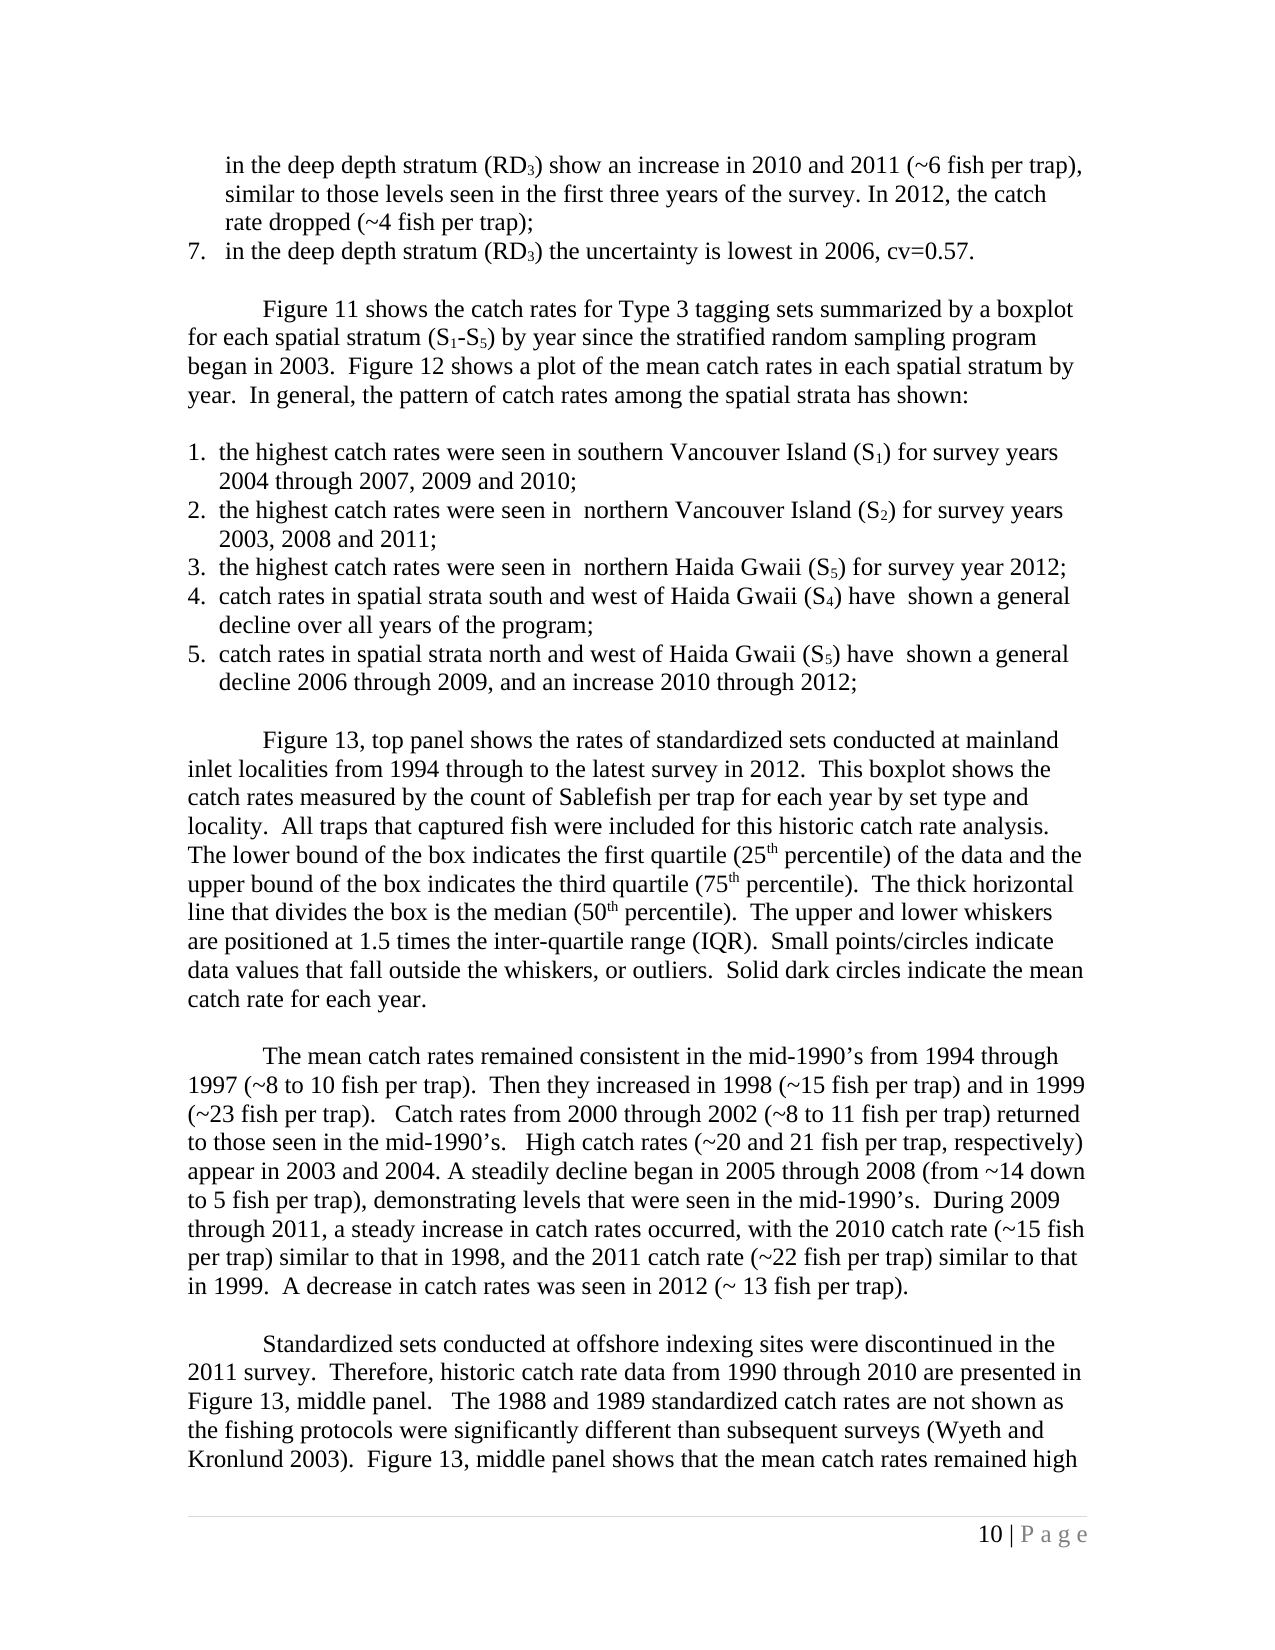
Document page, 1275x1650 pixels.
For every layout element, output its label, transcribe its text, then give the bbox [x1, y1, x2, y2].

list 2004 through 2007, 2009 and 2010; [187, 466, 1087, 495]
list rate dropped (~4 fish per trap); [187, 207, 1087, 236]
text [187, 1329, 1087, 1472]
list 2003, 2008 and 2011; [187, 524, 1087, 552]
list similar to those levels seen in the first three years of the survey. In 2012, the catch [187, 179, 1087, 207]
text 7. in the deep depth stratum (RD3) the uncertainty is lowest in 2006, cv=0.57. [187, 236, 1087, 265]
list 4. catch rates in spatial strata south and west of Haida Gwaii (S4) have shown a general [187, 581, 1087, 610]
text The mean catch rates remained consistent in the mid-1990’s from 1994 through 1997 (~8 to 10 fish per trap). Then they increased in 1998 (~15 fish per trap) and in 1999 (~23 fish per trap). Catch rates from 2000 through 2002 (~8 to 11 fish per trap) returned to those seen in the mid-1990’s. High catch rates (~20 and 21 fish per trap, respectively) appear in 2003 and 2004. A steadily decline began in 2005 through 2008 (from ~14 down to 5 fish per trap), demonstrating levels that were seen in the mid-1990’s. During 2009 through 2011, a steady increase in catch rates occurred, with the 2010 catch rate (~15 fish per trap) similar to that in 1998, and the 2011 catch rate (~22 fish per trap) similar to that in 1999. A decrease in catch rates was seen in 2012 (~ 13 fish per trap). [187, 1041, 1087, 1300]
list in the deep depth stratum (RD3) show an increase in 2010 and 2011 (~6 fish per trap), [187, 150, 1087, 179]
list 1. the highest catch rates were seen in southern Vancouver Island (S1) for survey years [187, 437, 1087, 466]
list 3. the highest catch rates were seen in northern Haida Gwaii (S5) for survey year 2012; [187, 552, 1087, 581]
list decline 2006 through 2009, and an increase 2010 through 2012; [187, 667, 1087, 696]
text Figure 11 shows the catch rates for Type 3 tagging sets summarized by a boxplot for each spatial stratum (S1-S5) by year since the stratified random sampling program began in 2003. Figure 12 shows a plot of the mean catch rates in each spatial stratum by year. In general, the pattern of catch rates among the spatial strata has shown: [187, 294, 1087, 409]
list decline over all years of the program; [187, 610, 1087, 639]
list 5. catch rates in spatial strata north and west of Haida Gwaii (S5) have shown a general [187, 639, 1087, 667]
text Figure 13, top panel shows the rates of standardized sets conducted at mainland inlet localities from 1994 through to the latest survey in 2012. This boxplot shows the catch rates measured by the count of Sablefish per trap for each year by set type and locality. All traps that captured fish were included for this historic catch rate analysis. The lower bound of the box indicates the first quartile (25th percentile) of the data and the upper bound of the box indicates the third quartile (75th percentile). The thick horizontal line that divides the box is the median (50th percentile). The upper and lower whiskers are positioned at 1.5 times the inter-quartile range (IQR). Small points/circles indicate data values that fall outside the whiskers, or outliers. Solid dark circles indicate the mean catch rate for each year. [187, 725, 1087, 1012]
list 2. the highest catch rates were seen in northern Vancouver Island (S2) for survey years [187, 495, 1087, 524]
